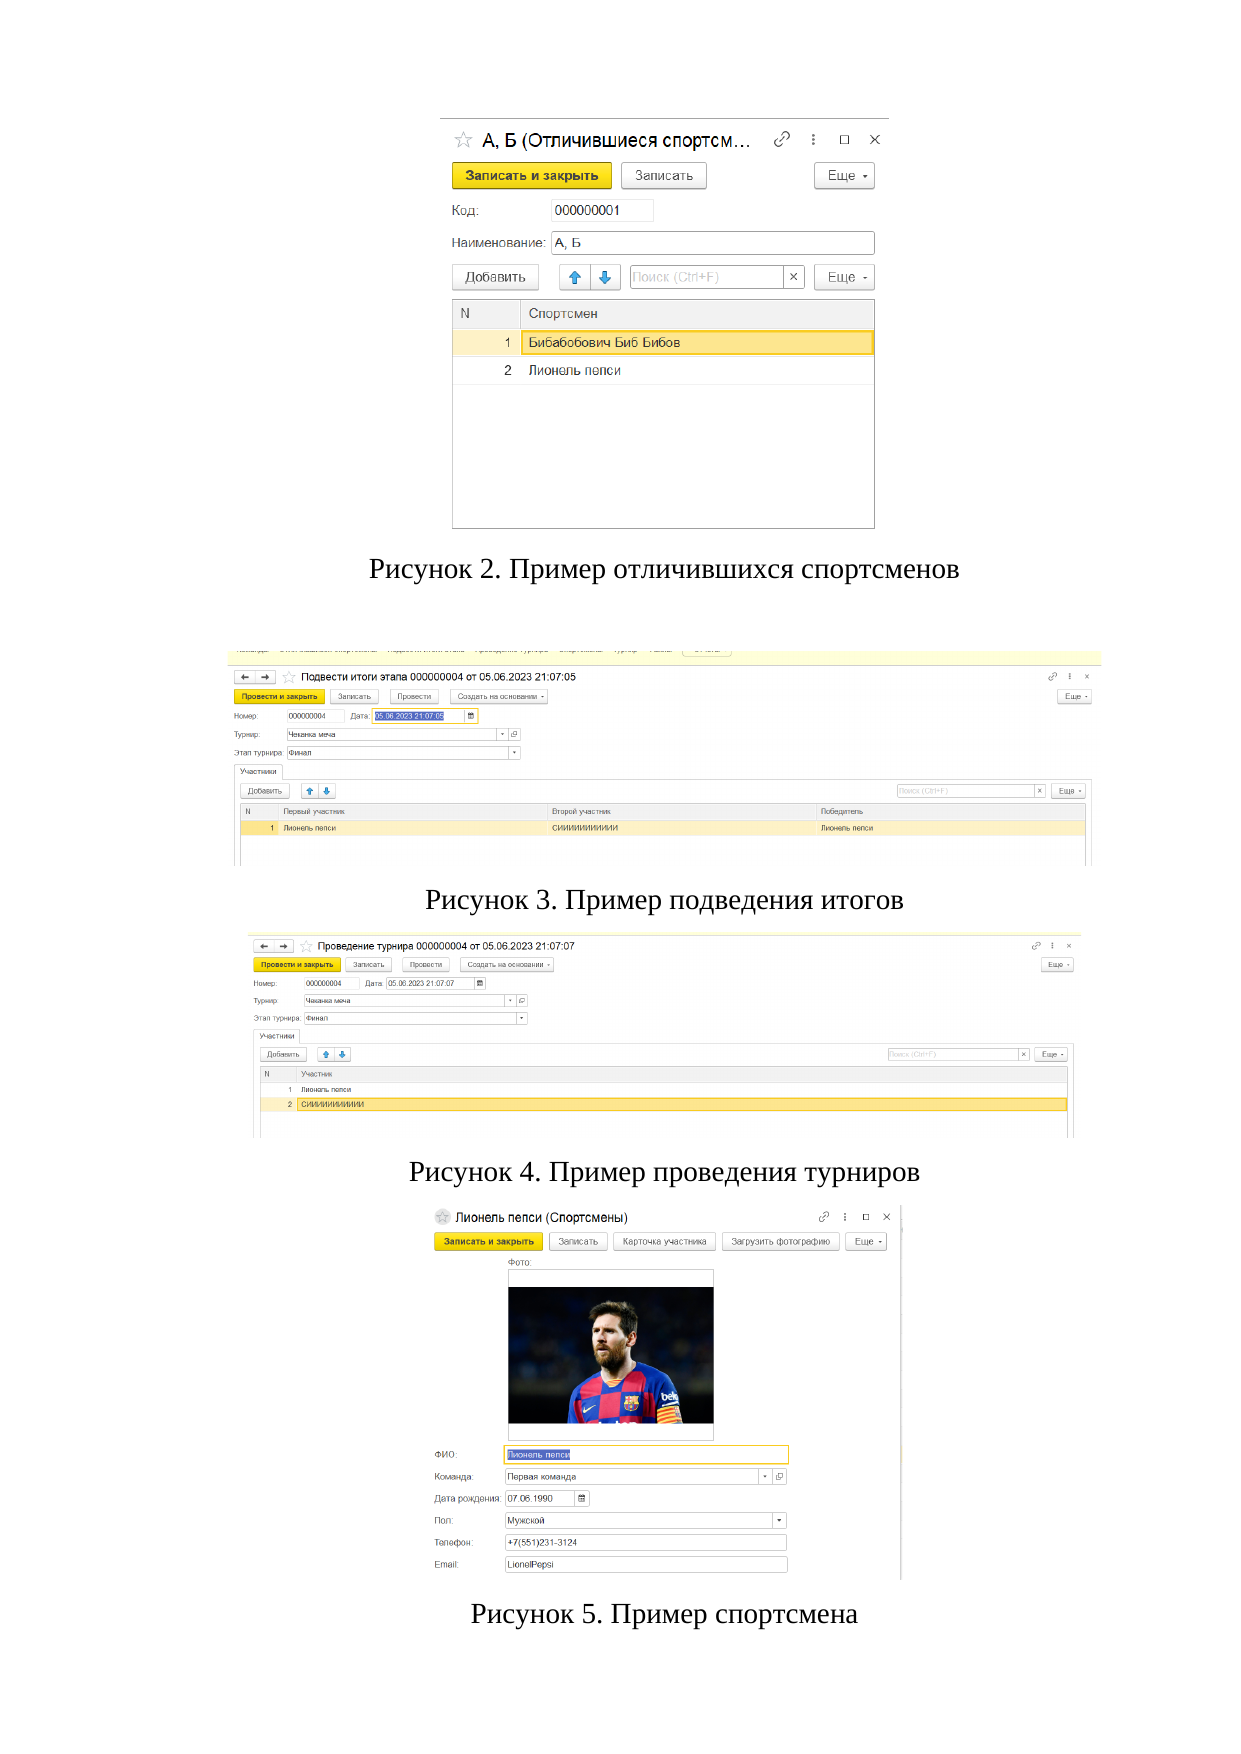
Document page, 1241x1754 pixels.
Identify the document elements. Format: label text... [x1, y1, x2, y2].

picture [440, 118, 889, 535]
text Рисунок 3. Пример подведения итогов [177, 882, 1152, 916]
picture [227, 651, 1102, 866]
text Рисунок 2. Пример отличившихся спортсменов [177, 551, 1152, 585]
picture [426, 1205, 903, 1580]
text Рисунок 5. Пример спортсмена [177, 1597, 1152, 1630]
picture [247, 932, 1082, 1138]
text Рисунок 4. Пример проведения турниров [177, 1154, 1152, 1188]
